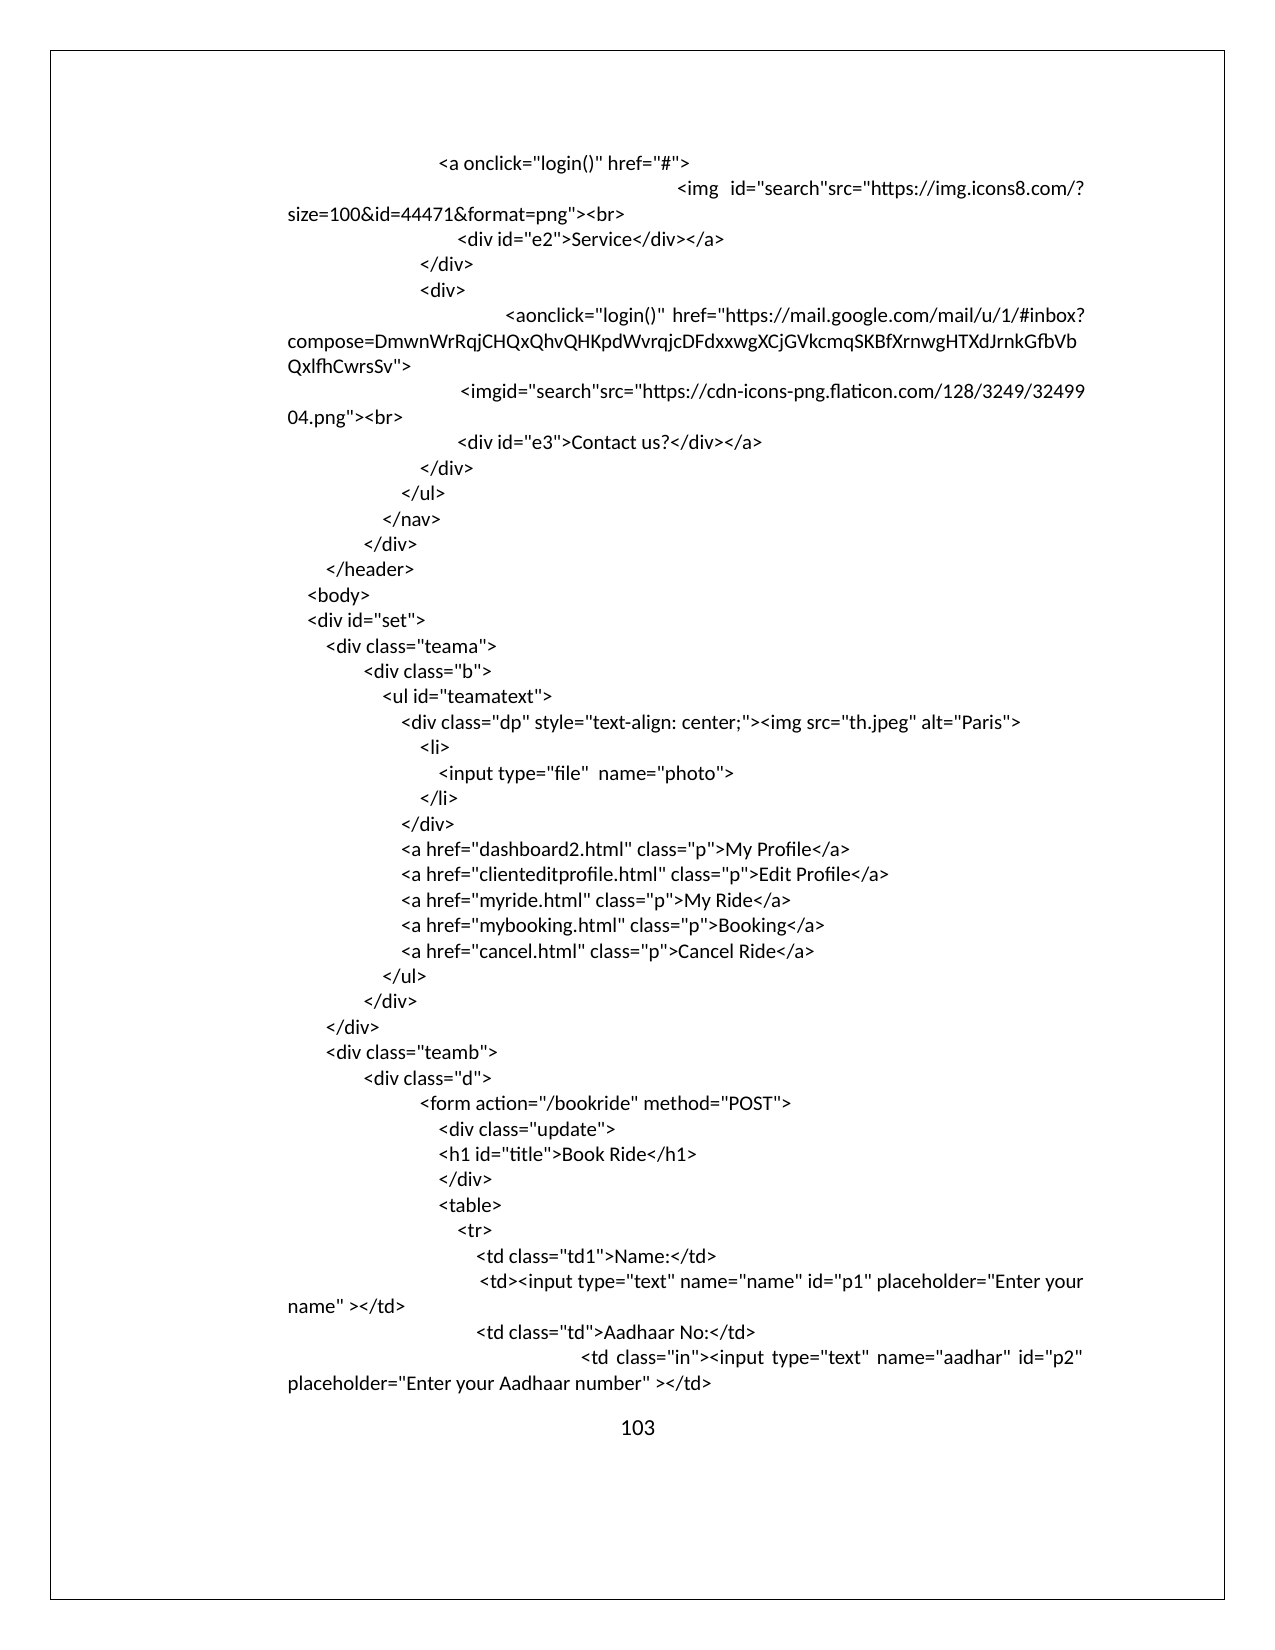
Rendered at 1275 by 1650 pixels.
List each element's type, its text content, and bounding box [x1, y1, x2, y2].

text <div class="d"> [287, 1065, 1087, 1090]
text </header> [287, 557, 1087, 582]
text <td class="td">Aadhaar No:</td> [287, 1319, 1087, 1344]
text </div> [287, 1167, 1087, 1192]
text <a href="dashboard2.html" class="p">My Profile</a> [287, 836, 1087, 862]
text <input type="file" name="photo"> [287, 760, 1087, 785]
text <div id="e3">Contact us?</div></a> [287, 429, 1087, 455]
text <a href="clienteditprofile.html" class="p">Edit Profile</a> [287, 862, 1087, 887]
text <form action="/bookride" method="POST"> [287, 1090, 1087, 1116]
text <div> [287, 277, 1087, 302]
text </div> [287, 455, 1087, 480]
text <td><input type="text" name="name" id="p1" placeholder="Enter your name" ></td> [287, 1268, 1087, 1319]
text <tr> [287, 1217, 1087, 1243]
text <td class="td1">Name:</td> [287, 1243, 1087, 1268]
text <div id="e2">Service</div></a> [287, 226, 1087, 252]
text <aonclick="login()" href="https://mail.google.com/mail/u/1/#inbox?compose=DmwnWrRqjCHQxQhvQHKpdWvrqjcDFdxxwgXCjGVkcmqSKBfXrnwgHTXdJrnkGfbVbQxlfhCwrsSv"> [287, 302, 1087, 379]
text <table> [287, 1192, 1087, 1217]
text </div> [287, 531, 1087, 557]
text <div class="b"> [287, 658, 1087, 684]
text </div> [287, 989, 1087, 1014]
text <img id="search"src="https://img.icons8.com/?size=100&id=44471&format=png"><br> [287, 175, 1087, 226]
text <imgid="search"src="https://cdn-icons-png.flaticon.com/128/3249/3249904.png"><br> [287, 379, 1087, 429]
text <td class="in"><input type="text" name="aadhar" id="p2" placeholder="Enter your Aadhaar number" ></td> [287, 1344, 1087, 1395]
text <li> [287, 734, 1087, 760]
text <a onclick="login()" href="#"> [287, 150, 1087, 175]
text </div> [287, 1014, 1087, 1039]
text </ul> [287, 963, 1087, 989]
text <div class="teama"> [287, 633, 1087, 658]
text <div class="update"> [287, 1116, 1087, 1141]
text <div id="set"> [287, 607, 1087, 633]
text <a href="myride.html" class="p">My Ride</a> [287, 887, 1087, 912]
text </nav> [287, 506, 1087, 531]
text <h1 id="title">Book Ride</h1> [287, 1141, 1087, 1167]
text <body> [287, 582, 1087, 607]
text <div class="teamb"> [287, 1039, 1087, 1065]
text </div> [287, 811, 1087, 836]
text <div class="dp" style="text-align: center;"><img src="th.jpeg" alt="Paris"> [287, 709, 1087, 734]
text </ul> [287, 480, 1087, 506]
text <a href="mybooking.html" class="p">Booking</a> [287, 912, 1087, 938]
text <ul id="teamatext"> [287, 684, 1087, 709]
text <a href="cancel.html" class="p">Cancel Ride</a> [287, 938, 1087, 963]
text </div> [287, 252, 1087, 277]
text </li> [287, 785, 1087, 811]
